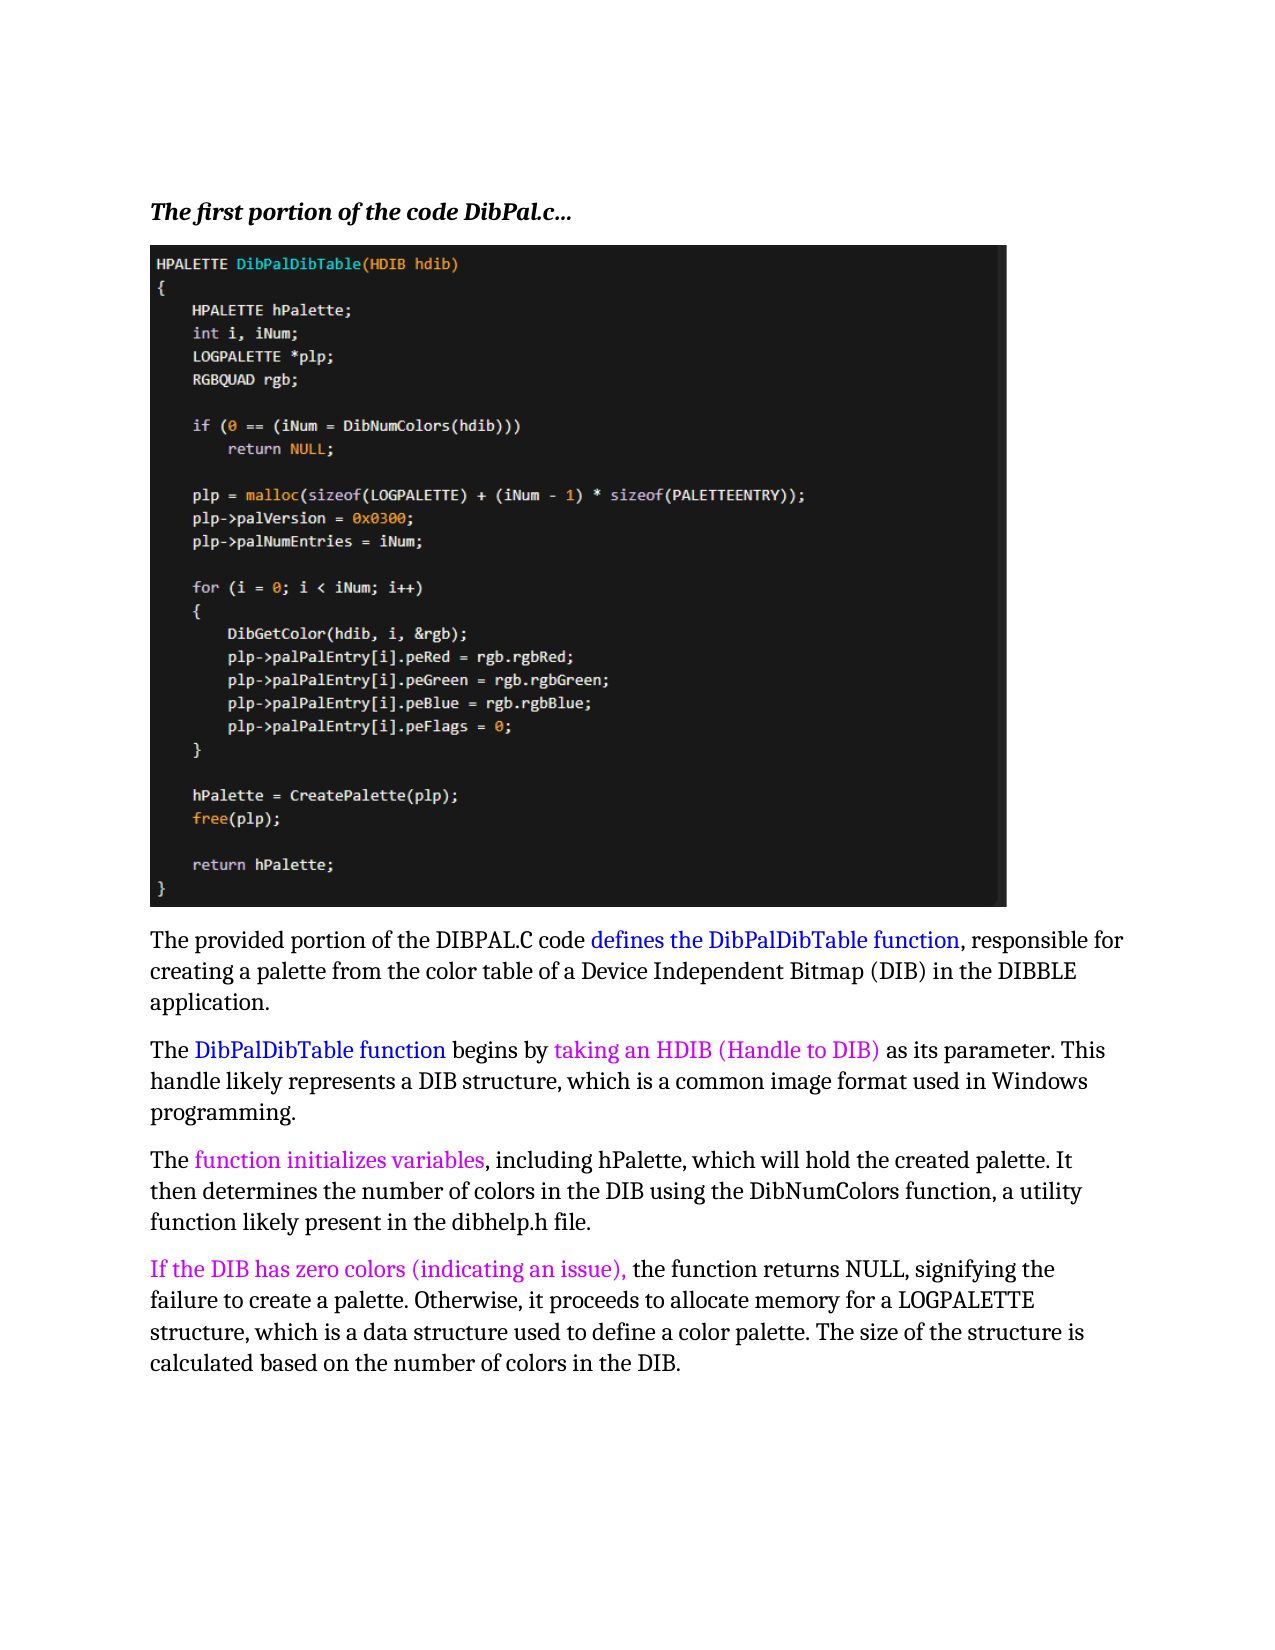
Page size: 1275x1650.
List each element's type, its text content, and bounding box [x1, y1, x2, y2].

text The first portion of the code DibPal.c… [150, 198, 1125, 226]
picture [150, 245, 1007, 907]
text The provided portion of the DIBPAL.C code defines the DibPalDibTable function, responsible for creating a palette from the color table of a Device Independent Bitmap (DIB) in the DIBBLE application. [150, 926, 1125, 1017]
text The DibPalDibTable function begins by taking an HDIB (Handle to DIB) as its parameter. This handle likely represents a DIB structure, which is a common image format used in Windows programming. [150, 1036, 1125, 1127]
text If the DIB has zero colors (indicating an issue), the function returns NULL, signifying the failure to create a palette. Otherwise, it proceeds to allocate memory for a LOGPALETTE structure, which is a data structure used to define a color palette. The size of the structure is calculated based on the number of colors in the DIB. [150, 1255, 1125, 1377]
text The function initializes variables, including hPalette, which will hold the created palette. It then determines the number of colors in the DIB using the DibNumColors function, a utility function likely present in the dibhelp.h file. [150, 1146, 1125, 1236]
